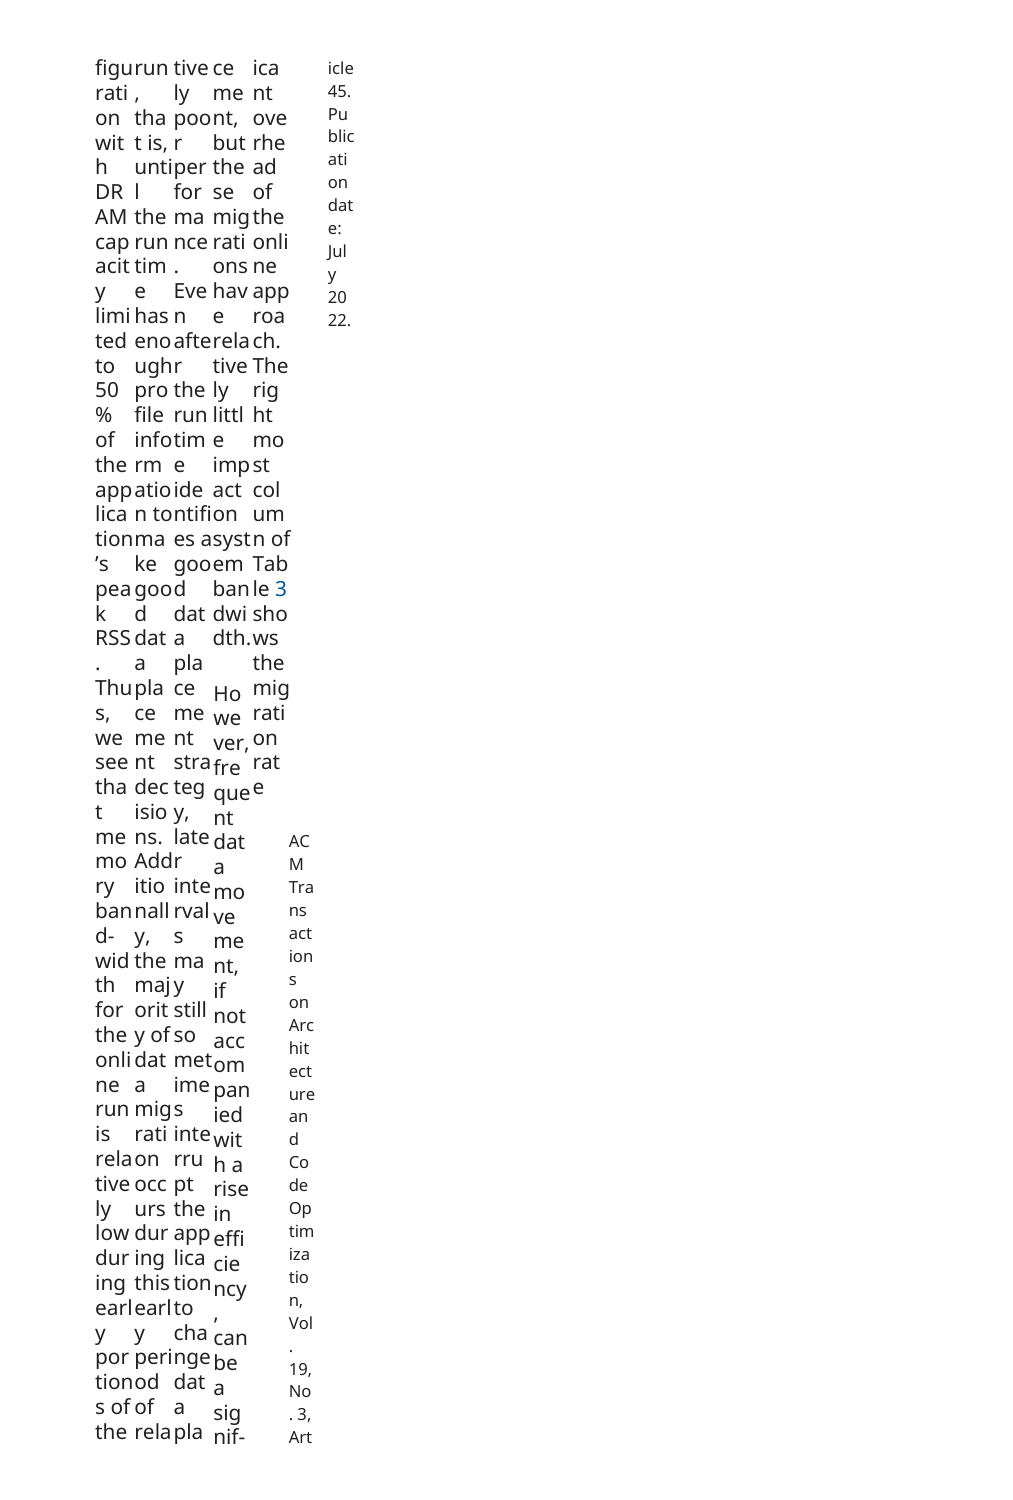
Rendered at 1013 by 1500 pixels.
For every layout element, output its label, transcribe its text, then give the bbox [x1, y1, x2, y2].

text However, frequent data movement, if not accompanied with a rise in efficiency, can be a signif-icant overhead of the online approach. The rightmost column of Table 3 shows the migration rate [213, 56, 291, 1450]
